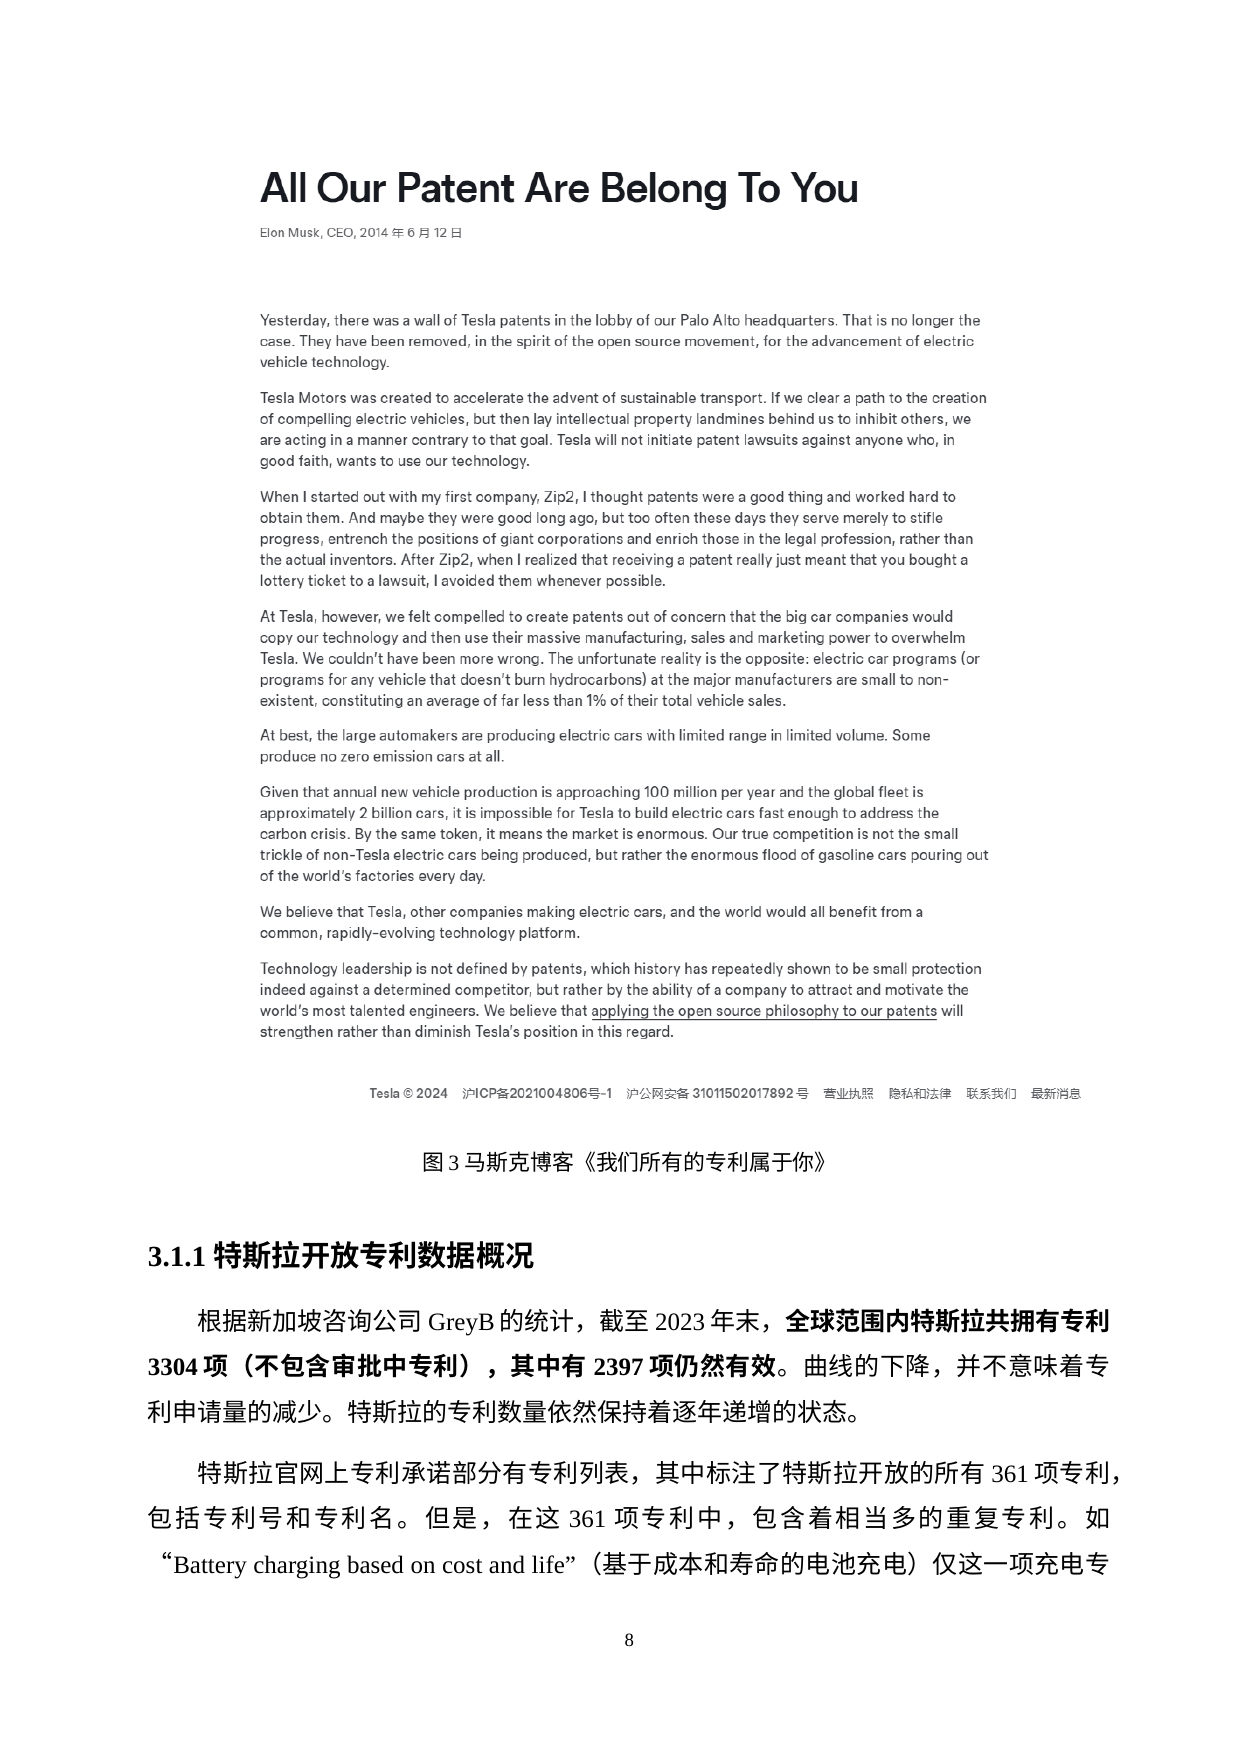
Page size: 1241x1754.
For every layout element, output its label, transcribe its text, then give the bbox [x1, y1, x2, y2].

text 图3 马斯克博客《我们所有的专利属于你》 [148, 1145, 1110, 1177]
picture [198, 145, 1104, 1122]
text 根据新加坡咨询公司GreyB的统计，截至2023年末，全球范围内特斯拉共拥有专利3304项（不包含审批中专利），其中有2397项仍然有效。曲线的下降，并不意味着专利申请量的减少。特斯拉的专利数量依然保持着逐年递增的状态。 [148, 1301, 1110, 1428]
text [148, 1454, 1110, 1581]
text 3.1.1 特斯拉开放专利数据概况 [148, 1232, 1110, 1275]
